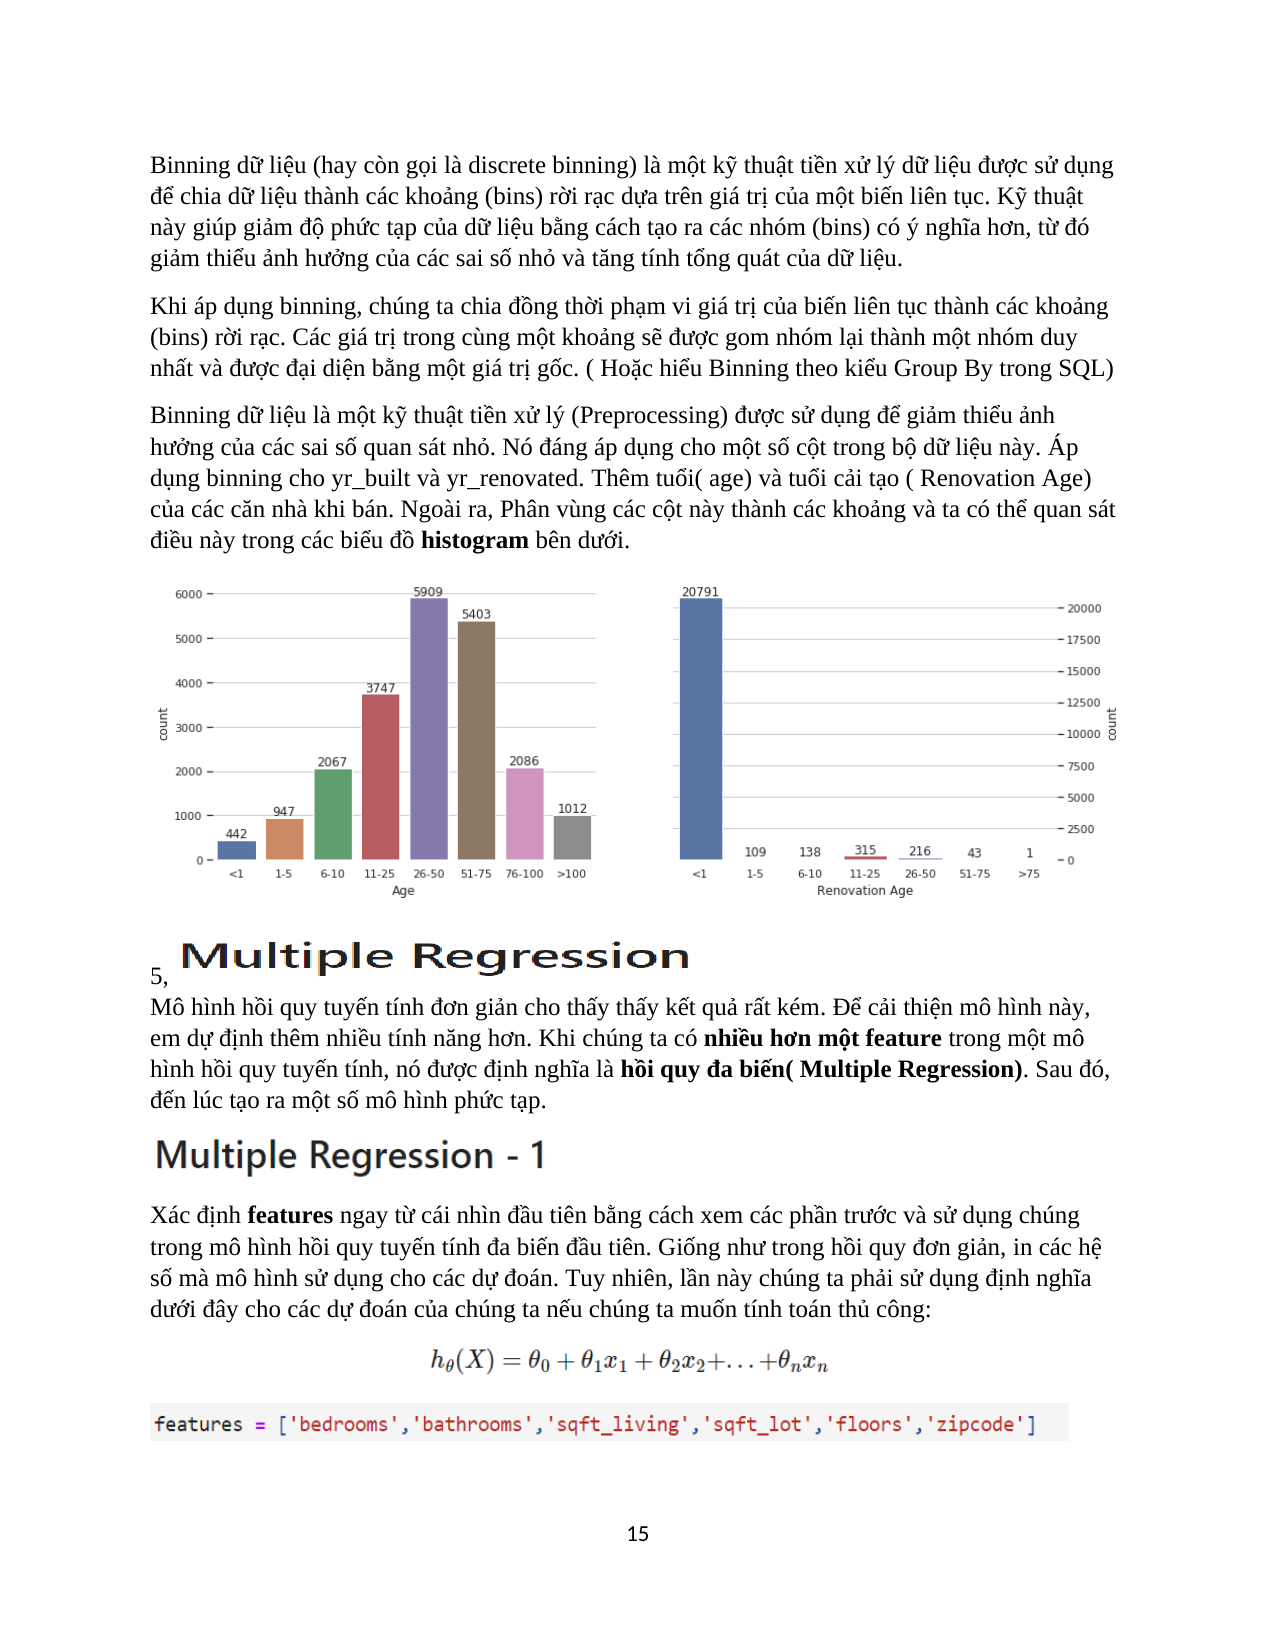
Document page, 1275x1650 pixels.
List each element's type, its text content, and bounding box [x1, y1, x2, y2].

text Mô hình hồi quy tuyến tính đơn giản cho thấy thấy kết quả rất kém. Để cải thiện mô hình này, em dự định thêm nhiều tính năng hơn. Khi chúng ta có nhiều hơn một feature trong một mô hình hồi quy tuyến tính, nó được định nghĩa là hồi quy đa biến( Multiple Regression). Sau đó, đến lúc tạo ra một số mô hình phức tạp. [150, 992, 1125, 1114]
picture [150, 1403, 1069, 1441]
text Binning dữ liệu là một kỹ thuật tiền xử lý (Preprocessing) được sử dụng để giảm thiểu ảnh hưởng của các sai số quan sát nhỏ. Nó đáng áp dụng cho một số cột trong bộ dữ liệu này. Áp dụng binning cho yr_built và yr_renovated. Thêm tuổi( age) và tuổi cải tạo ( Renovation Age) của các căn nhà khi bán. Ngoài ra, Phân vùng các cột này thành các khoảng và ta có thể quan sát điều này trong các biểu đồ histogram bên dưới. [150, 401, 1125, 553]
text Xác định features ngay từ cái nhìn đầu tiên bằng cách xem các phần trước và sử dụng chúng trong mô hình hồi quy tuyến tính đa biến đầu tiên. Giống như trong hồi quy đơn giản, in các hệ số mà mô hình sử dụng cho các dự đoán. Tuy nhiên, lần này chúng ta phải sử dụng định nghĩa dưới đây cho các dự đoán của chúng ta nếu chúng ta muốn tính toán thủ công: [150, 1201, 1125, 1322]
picture [168, 928, 698, 985]
picture [150, 572, 1125, 904]
picture [150, 1132, 553, 1182]
text Khi áp dụng binning, chúng ta chia đồng thời phạm vi giá trị của biến liên tục thành các khoảng (bins) rời rạc. Các giá trị trong cùng một khoảng sẽ được gom nhóm lại thành một nhóm duy nhất và được đại diện bằng một giá trị gốc. ( Hoặc hiểu Binning theo kiểu Group By trong SQL) [150, 291, 1125, 382]
text Binning dữ liệu (hay còn gọi là discrete binning) là một kỹ thuật tiền xử lý dữ liệu được sử dụng để chia dữ liệu thành các khoảng (bins) rời rạc dựa trên giá trị của một biến liên tục. Kỹ thuật này giúp giảm độ phức tạp của dữ liệu bằng cách tạo ra các nhóm (bins) có ý nghĩa hơn, từ đó giảm thiểu ảnh hưởng của các sai số nhỏ và tăng tính tổng quát của dữ liệu. [150, 150, 1125, 272]
picture [428, 1341, 847, 1386]
